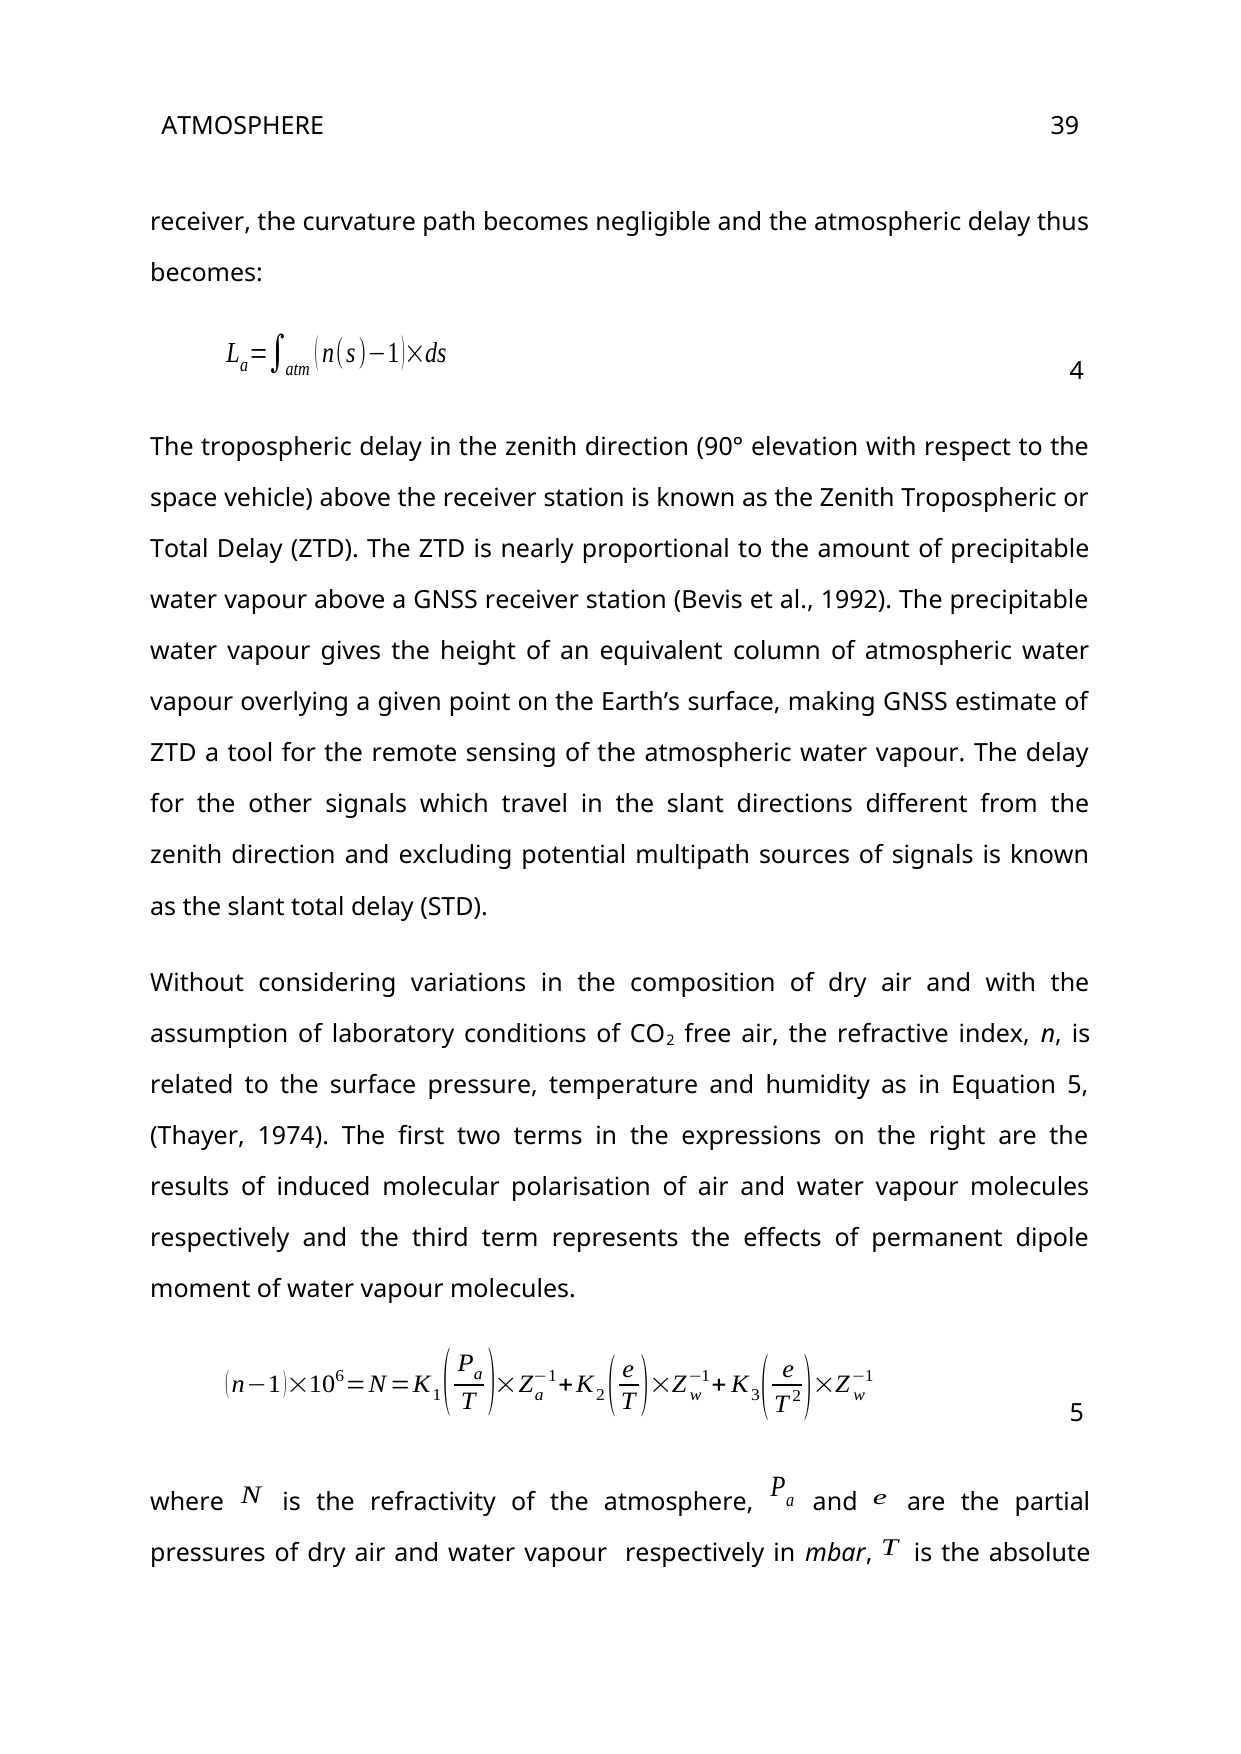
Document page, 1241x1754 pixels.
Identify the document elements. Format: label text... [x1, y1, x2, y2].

text Without considering variations in the composition of dry air and with the assumption of laboratory conditions of CO2 free air, the refractive index, n, is related to the surface pressure, temperature and humidity as in Equation 5, (Thayer, 1974). The first two terms in the expressions on the right are the results of induced molecular polarisation of air and water vapour molecules respectively and the third term represents the effects of permanent dipole moment of water vapour molecules. [150, 964, 1090, 1304]
text 5 [150, 1347, 1090, 1429]
text 4 [150, 331, 1090, 387]
text The tropospheric delay in the zenith direction (90° elevation with respect to the space vehicle) above the receiver station is known as the Zenith Tropospheric or Total Delay (ZTD). The ZTD is nearly proportional to the amount of precipitable water vapour above a GNSS receiver station (Bevis et al., 1992). The precipitable water vapour gives the height of an equivalent column of atmospheric water vapour overlying a given point on the Earth’s surface, making GNSS estimate of ZTD a tool for the remote sensing of the atmospheric water vapour. The delay for the other signals which travel in the slant directions different from the zenith direction and excluding potential multipath sources of signals is known as the slant total delay (STD). [150, 429, 1090, 922]
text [150, 1471, 1090, 1568]
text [150, 204, 1090, 289]
